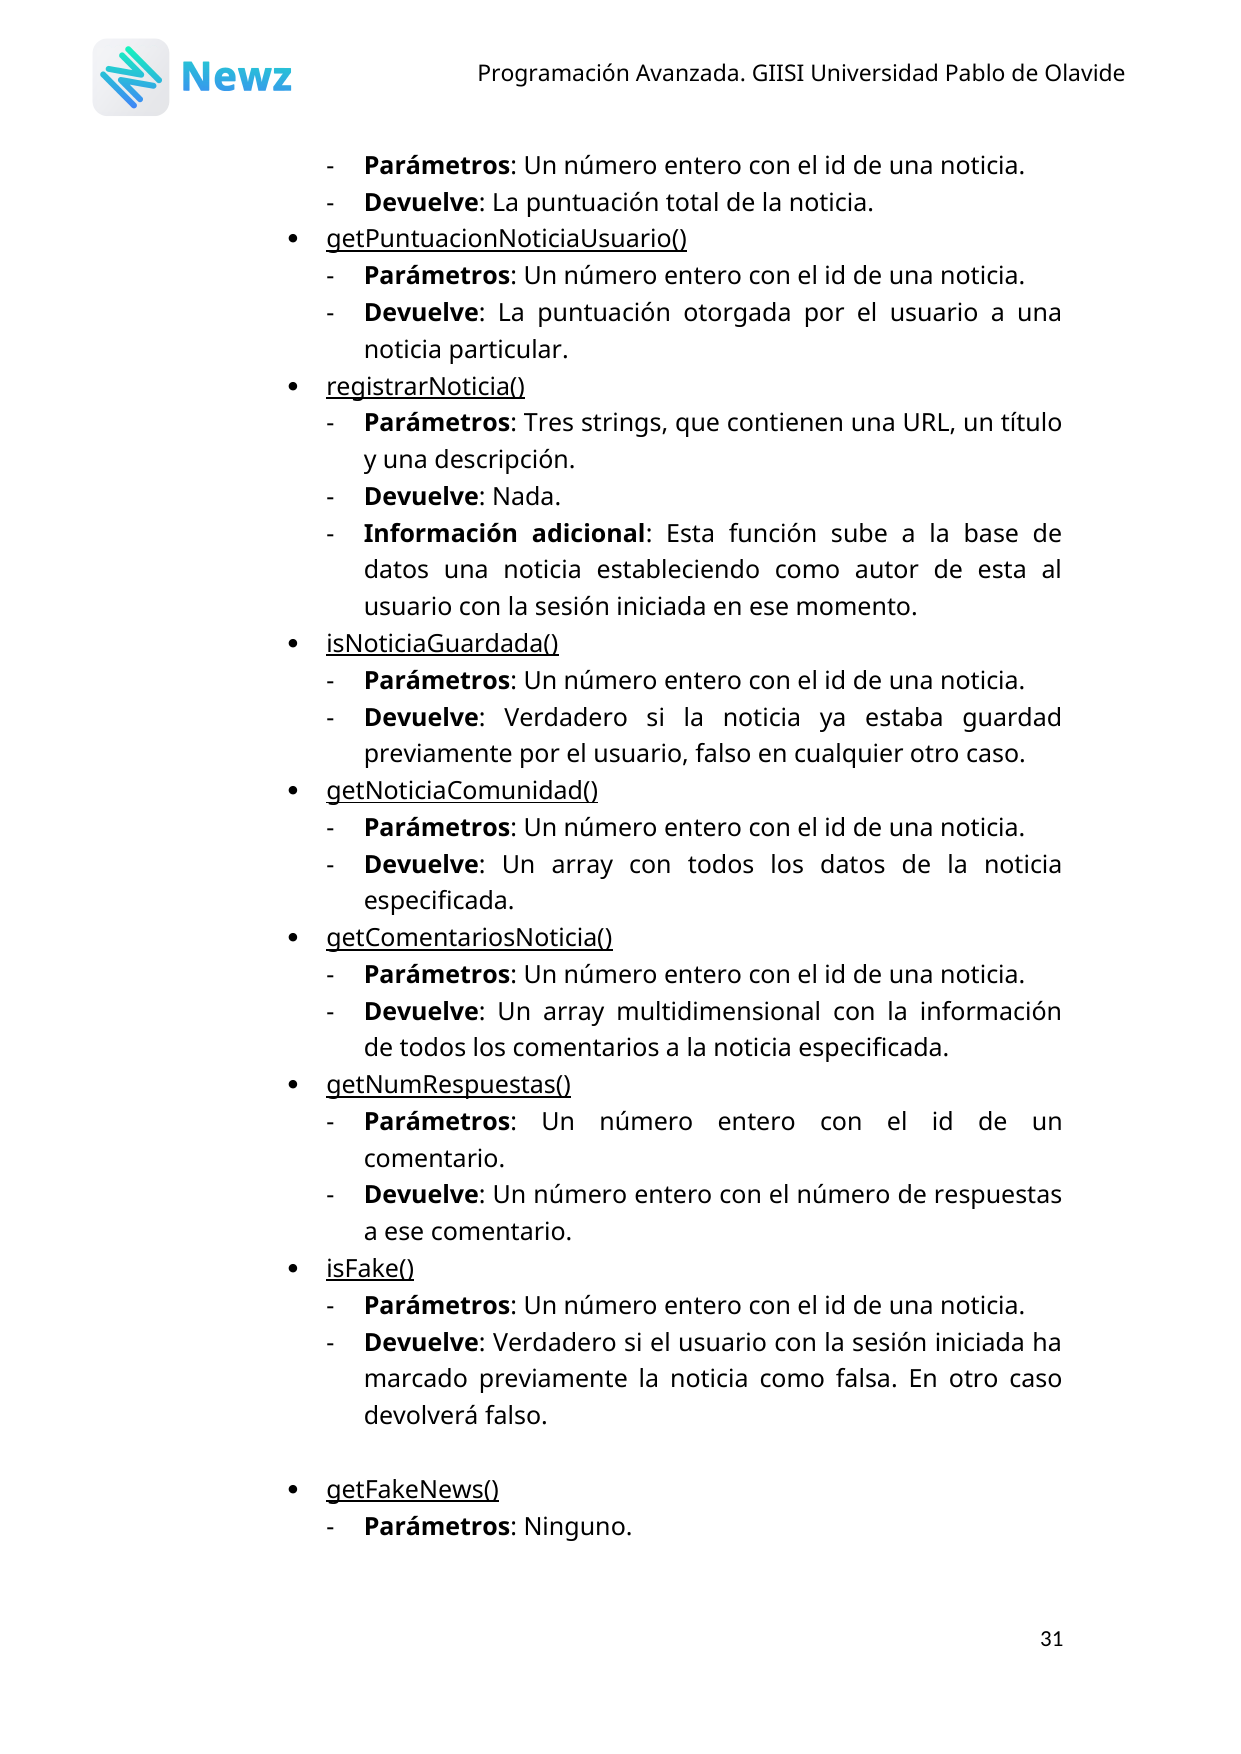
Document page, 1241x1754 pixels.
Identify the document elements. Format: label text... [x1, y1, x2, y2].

list getNoticiaComunidad() [288, 773, 1063, 807]
list Devuelve: La puntuación otorgada por el usuario a una noticia particular. [326, 295, 1063, 366]
list Parámetros: Un número entero con el id de una noticia. [326, 957, 1063, 991]
list Devuelve: La puntuación total de la noticia. [326, 184, 1063, 218]
list Parámetros: Un número entero con el id de una noticia. [326, 258, 1063, 292]
list Parámetros: Ninguno. [326, 1508, 1063, 1542]
list isFake() [288, 1251, 1063, 1285]
list Devuelve: Un array con todos los datos de la noticia especificada. [326, 846, 1063, 917]
list registrarNoticia() [288, 368, 1063, 402]
list Parámetros: Un número entero con el id de una noticia. [326, 662, 1063, 696]
list Parámetros: Un número entero con el id de una noticia. [326, 1287, 1063, 1322]
list Devuelve: Nada. [326, 478, 1063, 513]
list getPuntuacionNoticiaUsuario() [288, 221, 1063, 255]
list Devuelve: Verdadero si el usuario con la sesión iniciada ha marcado previamente la noticia como falsa. En otro caso devolverá falso. [326, 1324, 1063, 1432]
list Devuelve: Un array multidimensional con la información de todos los comentarios a la noticia especificada. [326, 993, 1063, 1064]
list Parámetros: Un número entero con el id de un comentario. [326, 1104, 1063, 1174]
picture [87, 18, 297, 137]
list Parámetros: Tres strings, que contienen una URL, un título y una descripción. [326, 405, 1063, 476]
list Parámetros: Un número entero con el id de una noticia. [326, 809, 1063, 843]
list Información adicional: Esta función sube a la base de datos una noticia estableciendo como autor de esta al usuario con la sesión iniciada en ese momento. [326, 515, 1063, 623]
list getNumRespuestas() [288, 1067, 1063, 1101]
list Devuelve: Verdadero si la noticia ya estaba guardad previamente por el usuario, falso en cualquier otro caso. [326, 699, 1063, 770]
list getComentariosNoticia() [288, 920, 1063, 954]
list Devuelve: Un número entero con el número de respuestas a ese comentario. [326, 1177, 1063, 1248]
list Parámetros: Un número entero con el id de una noticia. [326, 148, 1063, 182]
list getFakeNews() [288, 1471, 1063, 1505]
list isNoticiaGuardada() [288, 626, 1063, 660]
